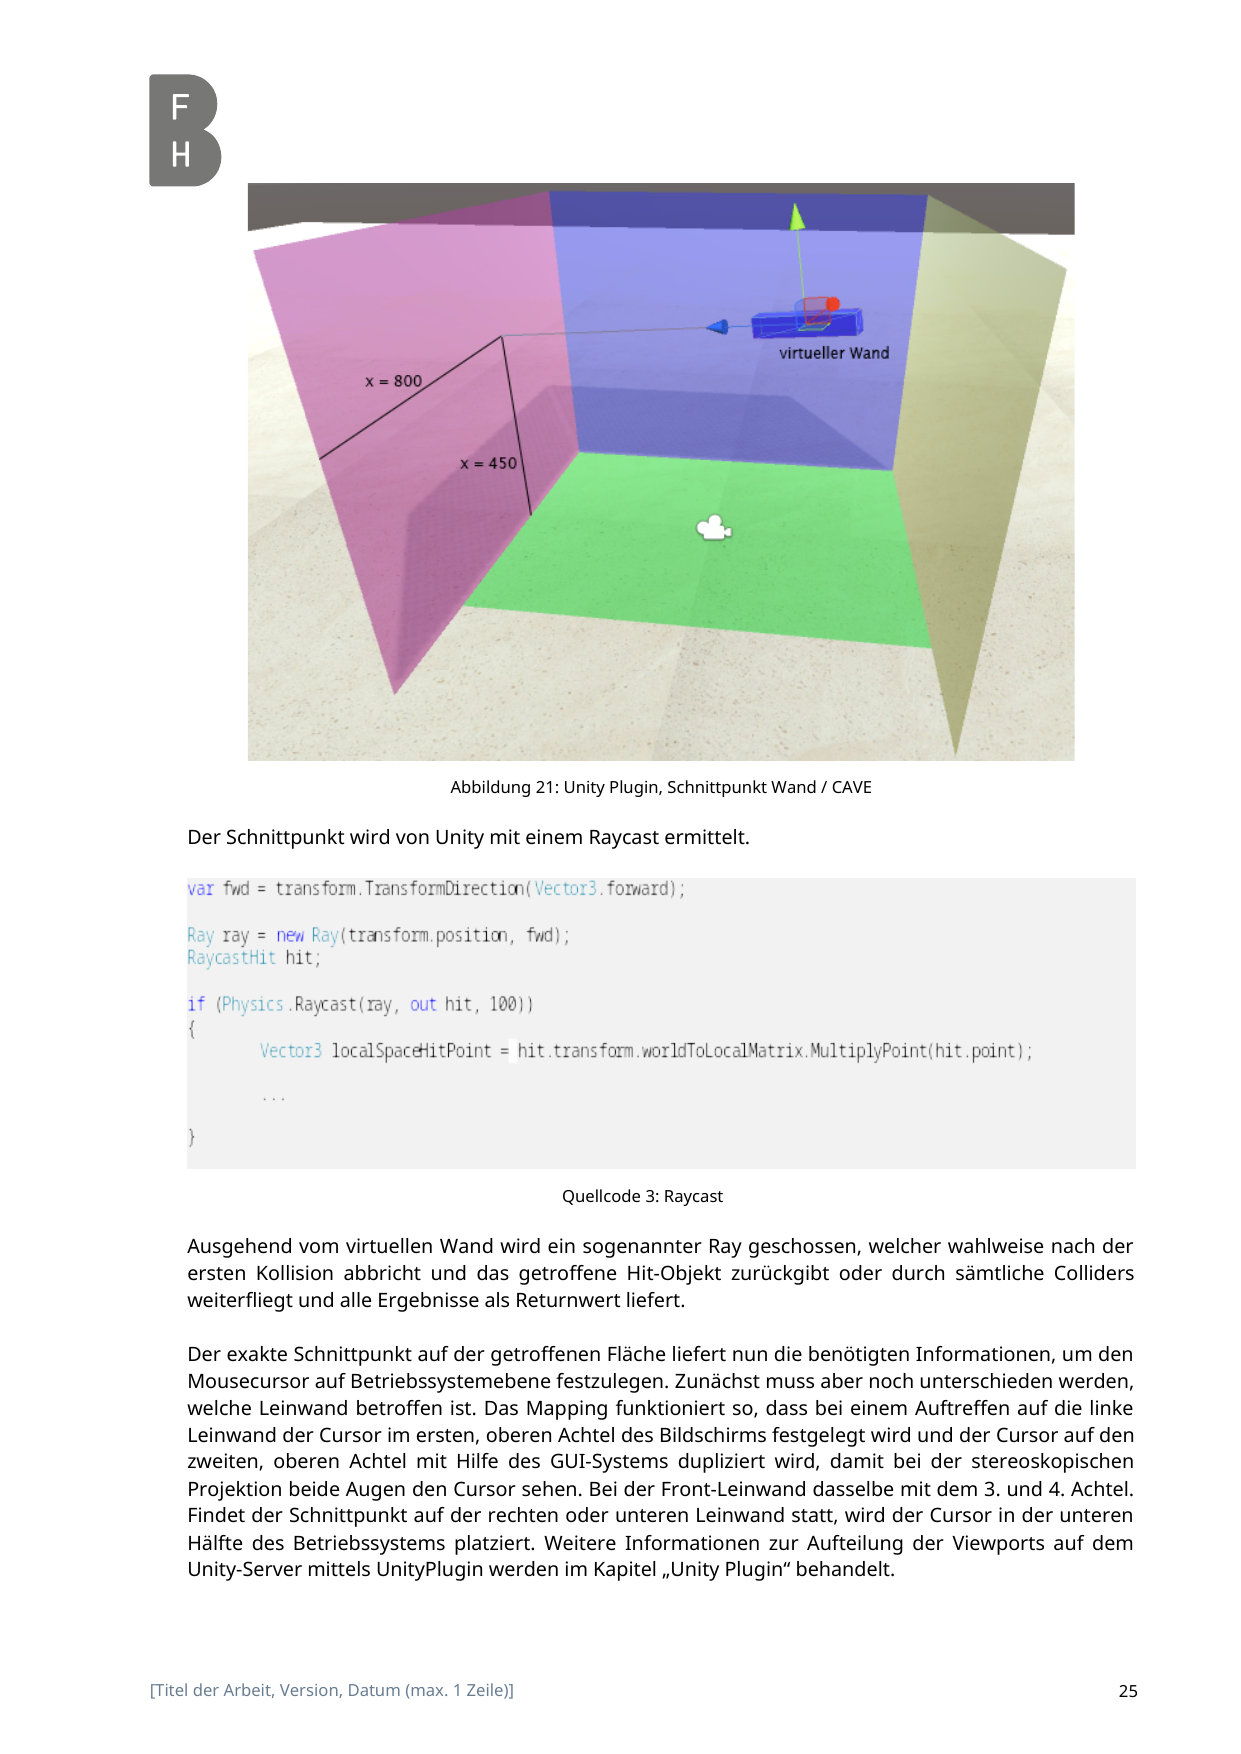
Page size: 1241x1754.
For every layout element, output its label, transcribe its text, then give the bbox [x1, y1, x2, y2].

text Abbildung 21: Unity Plugin, Schnittpunkt Wand / CAVE [187, 773, 1136, 799]
list Der Schnittpunkt wird von Unity mit einem Raycast ermittelt. [187, 824, 1136, 851]
text Quellcode 3: Raycast [149, 1182, 1136, 1207]
list Ausgehend vom virtuellen Wand wird ein sogenannter Ray geschossen, welcher wahlweise nach der ersten Kollision abbricht und das getroffene Hit-Objekt zurückgibt oder durch sämtliche Colliders weiterfliegt und alle Ergebnisse als Returnwert liefert. [187, 1232, 1136, 1313]
picture [247, 183, 1075, 761]
list Der exakte Schnittpunkt auf der getroffenen Fläche liefert nun die benötigten Informationen, um den Mousecursor auf Betriebssystemebene festzulegen. Zunächst muss aber noch unterschieden werden, welche Leinwand betroffen ist. Das Mapping funktioniert so, dass bei einem Auftreffen auf die linke Leinwand der Cursor im ersten, oberen Achtel des Bildschirms festgelegt wird und der Cursor auf den zweiten, oberen Achtel mit Hilfe des GUI-Systems dupliziert wird, damit bei der stereoskopischen Projektion beide Augen den Cursor sehen. Bei der Front-Leinwand dasselbe mit dem 3. und 4. Achtel. Findet der Schnittpunkt auf der rechten oder unteren Leinwand statt, wird der Cursor in der unteren Hälfte des Betriebssystems platziert. Weitere Informationen zur Aufteilung der Viewports auf dem Unity-Server mittels UnityPlugin werden im Kapitel „Unity Plugin“ behandelt. [187, 1340, 1136, 1583]
